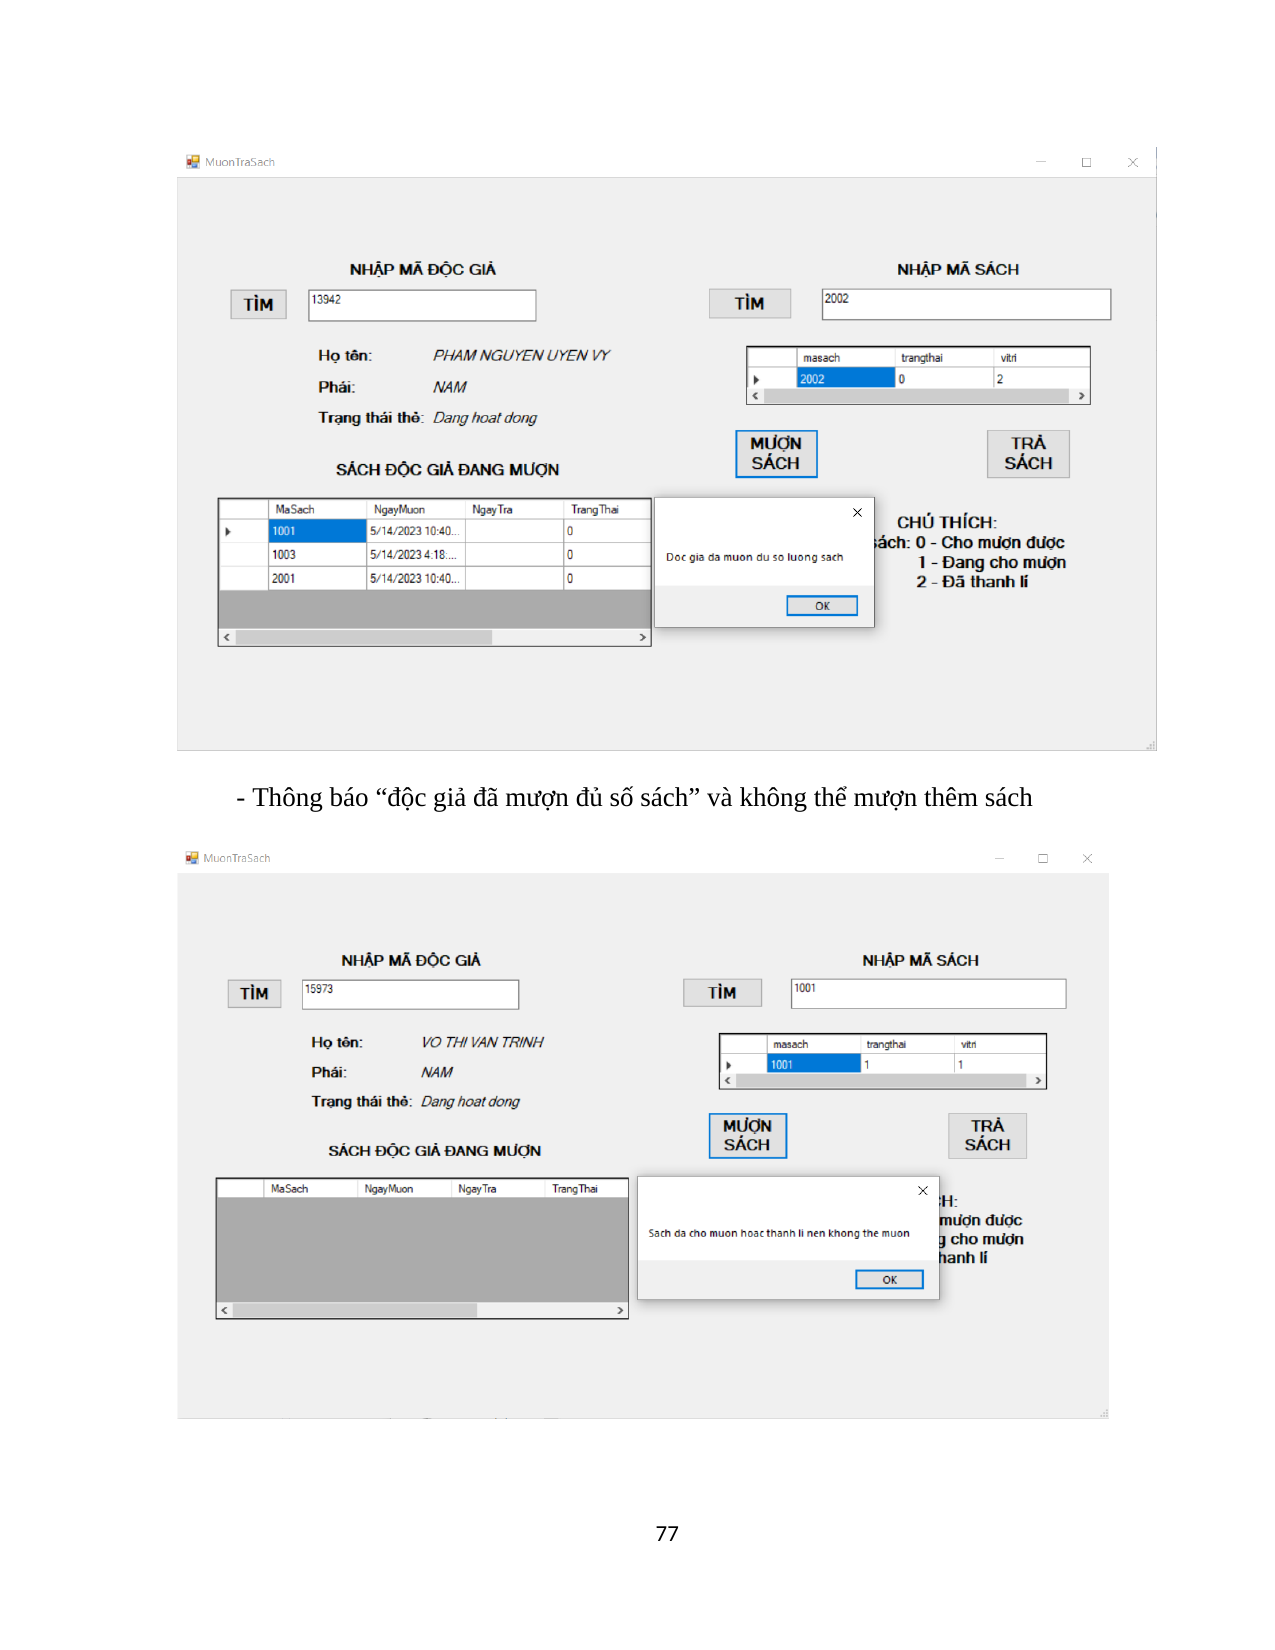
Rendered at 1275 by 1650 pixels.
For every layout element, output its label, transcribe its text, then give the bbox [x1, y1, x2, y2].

picture [177, 844, 1109, 1419]
text - Thông báo “độc giả đã mượn đủ số sách” và không thể mượn thêm sách [236, 781, 1157, 812]
picture [177, 147, 1157, 751]
